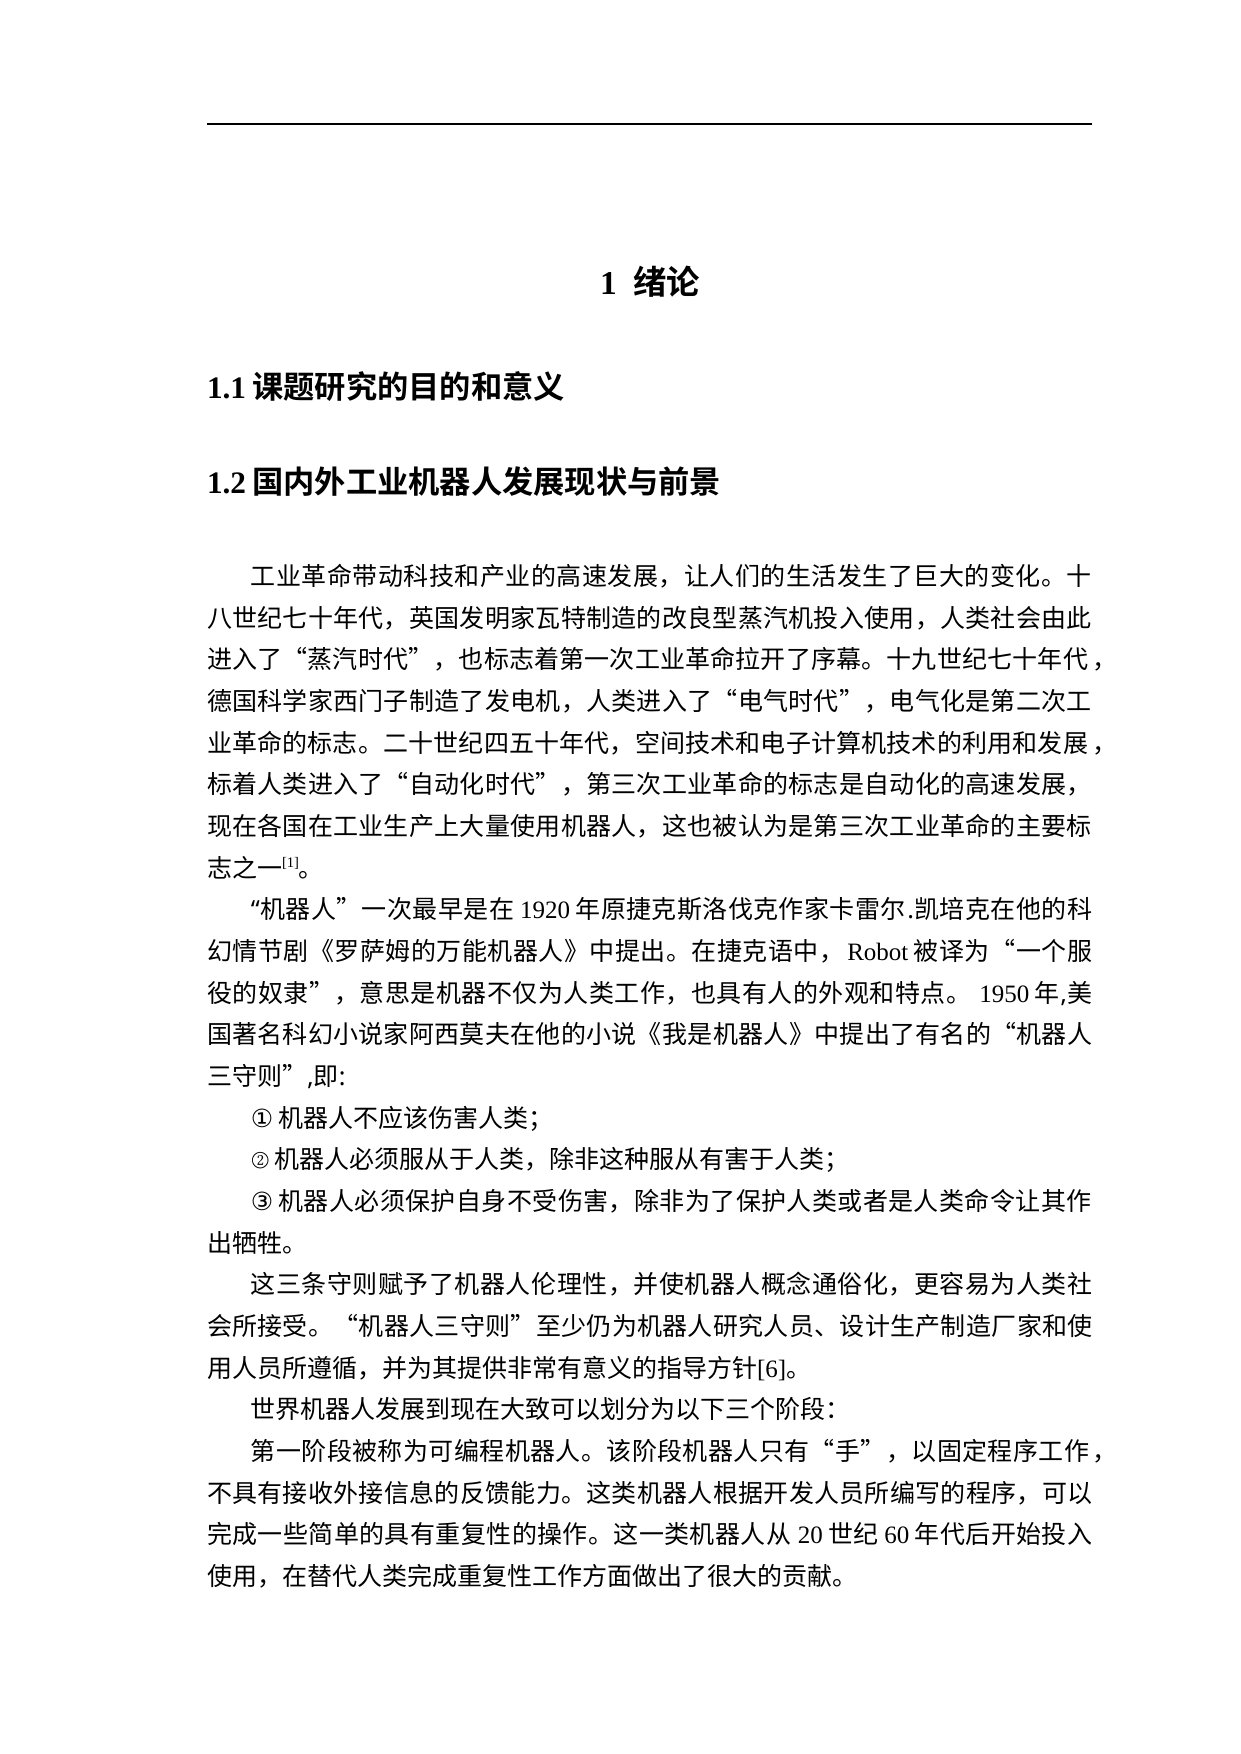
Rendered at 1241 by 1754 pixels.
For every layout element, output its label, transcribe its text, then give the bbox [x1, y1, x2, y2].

text ①机器人不应该伤害人类； [207, 1094, 1092, 1136]
subtitle 1.1课题研究的目的和意义 [207, 362, 1092, 408]
text 第一阶段被称为可编程机器人。该阶段机器人只有“手”，以固定程序工作，不具有接收外接信息的反馈能力。这类机器人根据开发人员所编写的程序，可以完成一些简单的具有重复性的操作。这一类机器人从20世纪60年代后开始投入使用，在替代人类完成重复性工作方面做出了很大的贡献。 [207, 1427, 1092, 1594]
text 工业革命带动科技和产业的高速发展，让人们的生活发生了巨大的变化。十八世纪七十年代，英国发明家瓦特制造的改良型蒸汽机投入使用，人类社会由此进入了“蒸汽时代”，也标志着第一次工业革命拉开了序幕。十九世纪七十年代，德国科学家西门子制造了发电机，人类进入了“电气时代”，电气化是第二次工业革命的标志。二十世纪四五十年代，空间技术和电子计算机技术的利用和发展，标着人类进入了“自动化时代”，第三次工业革命的标志是自动化的高速发展，现在各国在工业生产上大量使用机器人，这也被认为是第三次工业革命的主要标志之一[1]。 [207, 552, 1092, 886]
text ③机器人必须保护自身不受伤害，除非为了保护人类或者是人类命令让其作出牺牲。 [207, 1177, 1092, 1261]
subtitle 1 绪论 [207, 256, 1092, 304]
subtitle 1.2国内外工业机器人发展现状与前景 [207, 457, 1092, 502]
text 这三条守则赋予了机器人伦理性，并使机器人概念通俗化，更容易为人类社会所接受。“机器人三守则”至少仍为机器人研究人员、设计生产制造厂家和使用人员所遵循，并为其提供非常有意义的指导方针[6]。 [207, 1261, 1092, 1386]
text 世界机器人发展到现在大致可以划分为以下三个阶段： [207, 1386, 1092, 1427]
text “机器人”一次最早是在1920年原捷克斯洛伐克作家卡雷尔.凯培克在他的科幻情节剧《罗萨姆的万能机器人》中提出。在捷克语中，Robot被译为“一个服役的奴隶”，意思是机器不仅为人类工作，也具有人的外观和特点。 1950年,美国著名科幻小说家阿西莫夫在他的小说《我是机器人》中提出了有名的“机器人三守则”,即: [207, 886, 1092, 1094]
text ②机器人必须服从于人类，除非这种服从有害于人类； [207, 1136, 1092, 1177]
